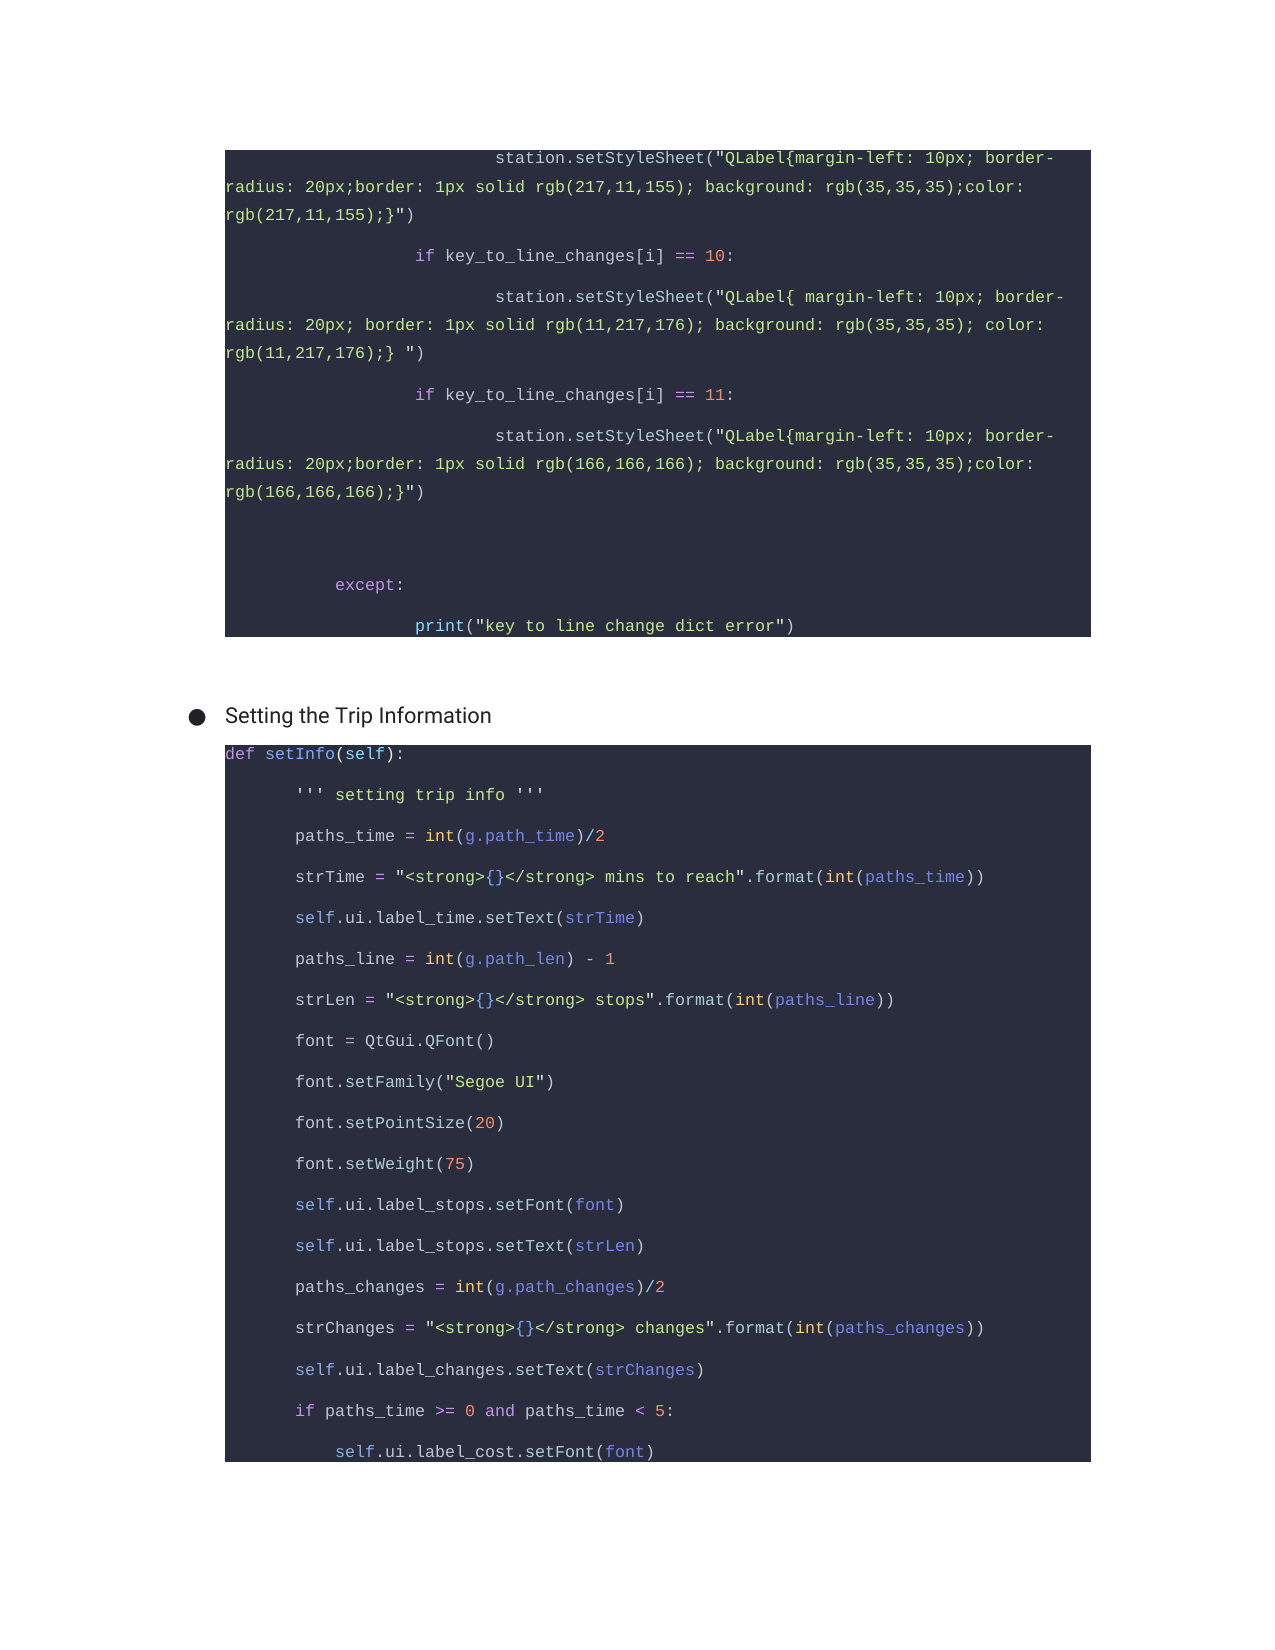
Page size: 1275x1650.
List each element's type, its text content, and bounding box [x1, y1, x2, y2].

text print("key to line change dict error") [225, 618, 1091, 637]
text station.setStyleSheet("QLabel{ margin-left: 10px; border-radius: 20px; border: 1px solid rgb(11,217,176); background: rgb(35,35,35); color: rgb(11,217,176);} ") [225, 288, 1091, 364]
text self.ui.label_time.setText(strTime) [225, 909, 1091, 928]
text station.setStyleSheet("QLabel{margin-left: 10px; border-radius: 20px;border: 1px solid rgb(166,166,166); background: rgb(35,35,35);color: rgb(166,166,166);}") [225, 427, 1091, 502]
text if key_to_line_changes[i] == 10: [225, 247, 1091, 266]
text self.ui.label_cost.setFont(font) [225, 1443, 1091, 1462]
text self.ui.label_stops.setText(strLen) [225, 1238, 1091, 1257]
text station.setStyleSheet("QLabel{margin-left: 10px; border-radius: 20px;border: 1px solid rgb(217,11,155); background: rgb(35,35,35);color: rgb(217,11,155);}") [225, 150, 1091, 225]
text def setInfo(self): [225, 745, 1091, 764]
text ''' setting trip info ''' [225, 786, 1091, 805]
text font.setFamily("Segoe UI") [225, 1074, 1091, 1093]
text strTime = "<strong>{}</strong> mins to reach".format(int(paths_time)) [225, 868, 1091, 887]
text strLen = "<strong>{}</strong> stops".format(int(paths_line)) [225, 992, 1091, 1011]
text font.setPointSize(20) [225, 1115, 1091, 1134]
text except: [225, 577, 1091, 596]
text paths_changes = int(g.path_changes)/2 [225, 1279, 1091, 1298]
list Setting the Trip Information [187, 703, 1091, 728]
text if paths_time >= 0 and paths_time < 5: [225, 1402, 1091, 1421]
text font = QtGui.QFont() [225, 1033, 1091, 1052]
text paths_time = int(g.path_time)/2 [225, 827, 1091, 846]
text strChanges = "<strong>{}</strong> changes".format(int(paths_changes)) [225, 1320, 1091, 1339]
text paths_line = int(g.path_len) - 1 [225, 951, 1091, 969]
text self.ui.label_stops.setFont(font) [225, 1197, 1091, 1216]
text font.setWeight(75) [225, 1156, 1091, 1175]
text self.ui.label_changes.setText(strChanges) [225, 1361, 1091, 1380]
text if key_to_line_changes[i] == 11: [225, 386, 1091, 405]
